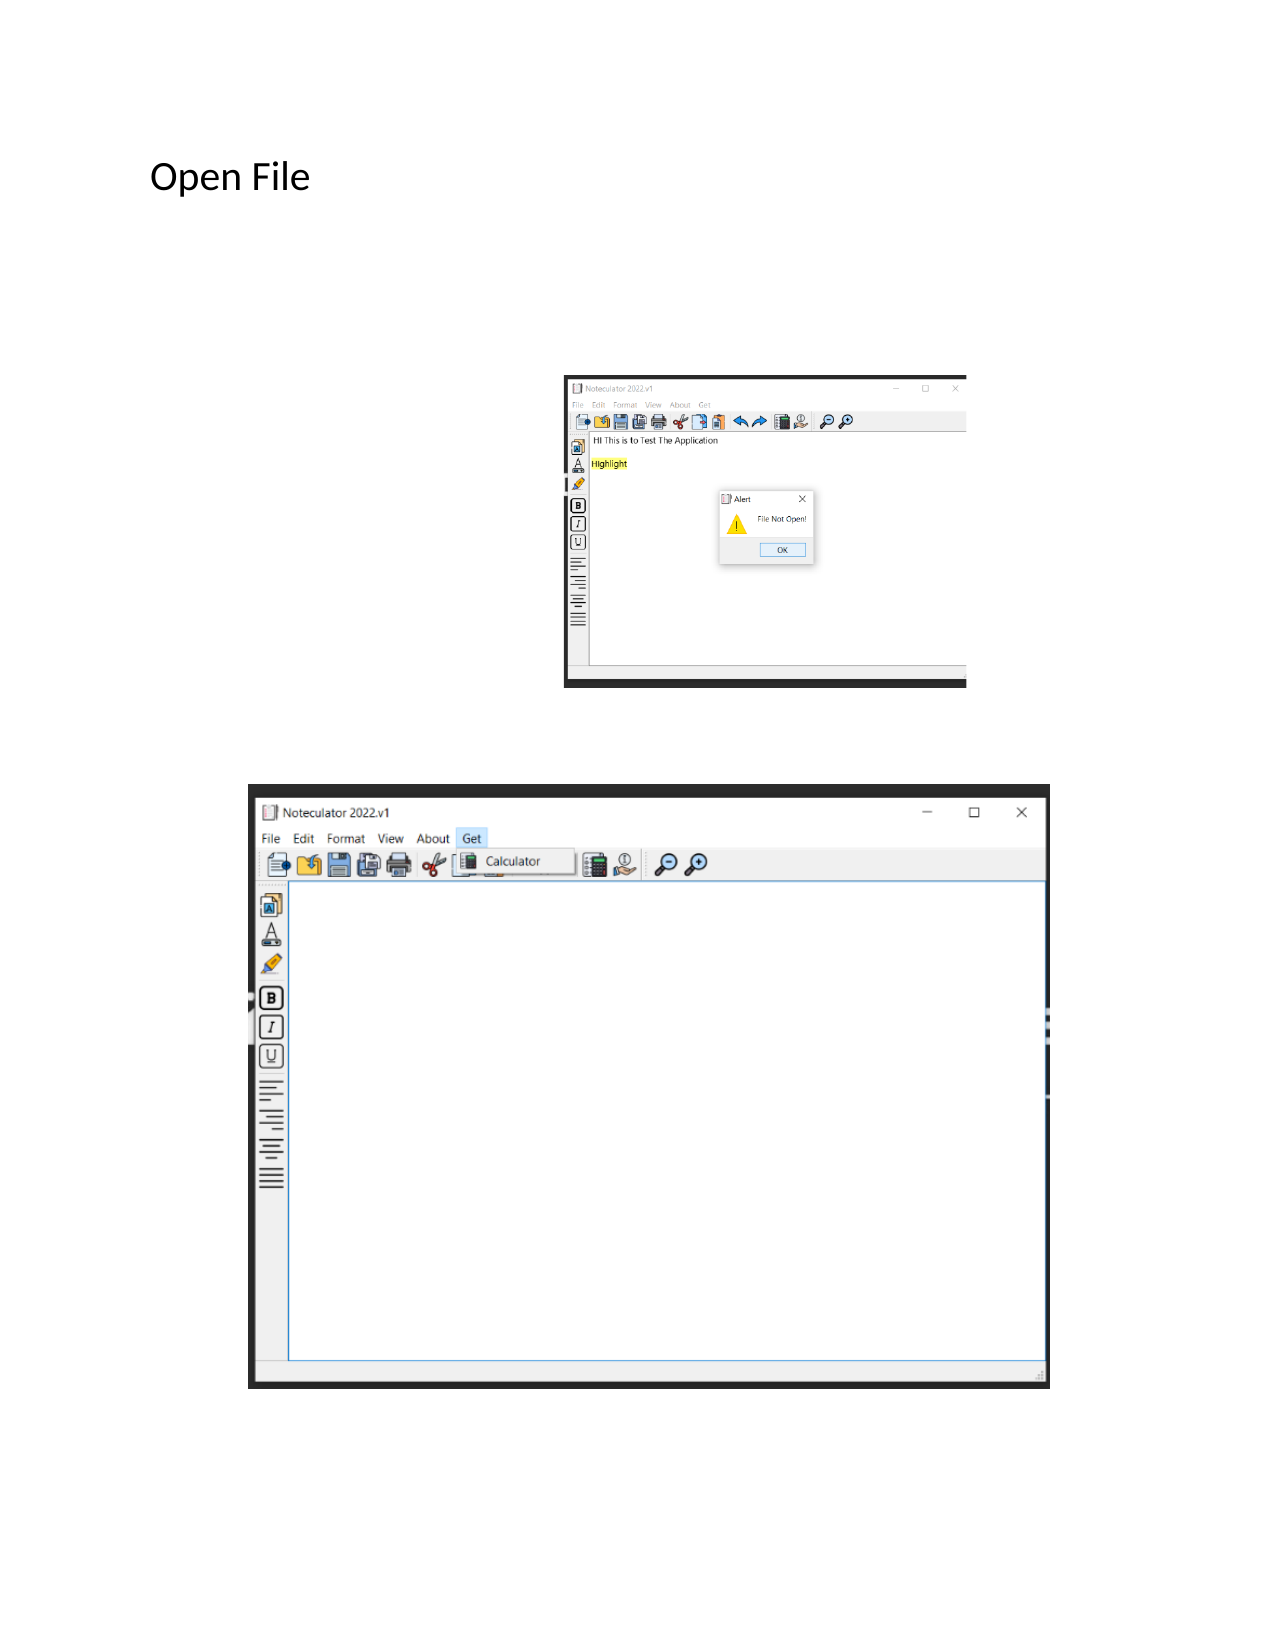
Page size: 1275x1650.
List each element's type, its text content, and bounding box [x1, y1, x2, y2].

picture [246, 784, 1053, 1390]
picture [563, 375, 969, 690]
text Open File [150, 150, 1125, 201]
